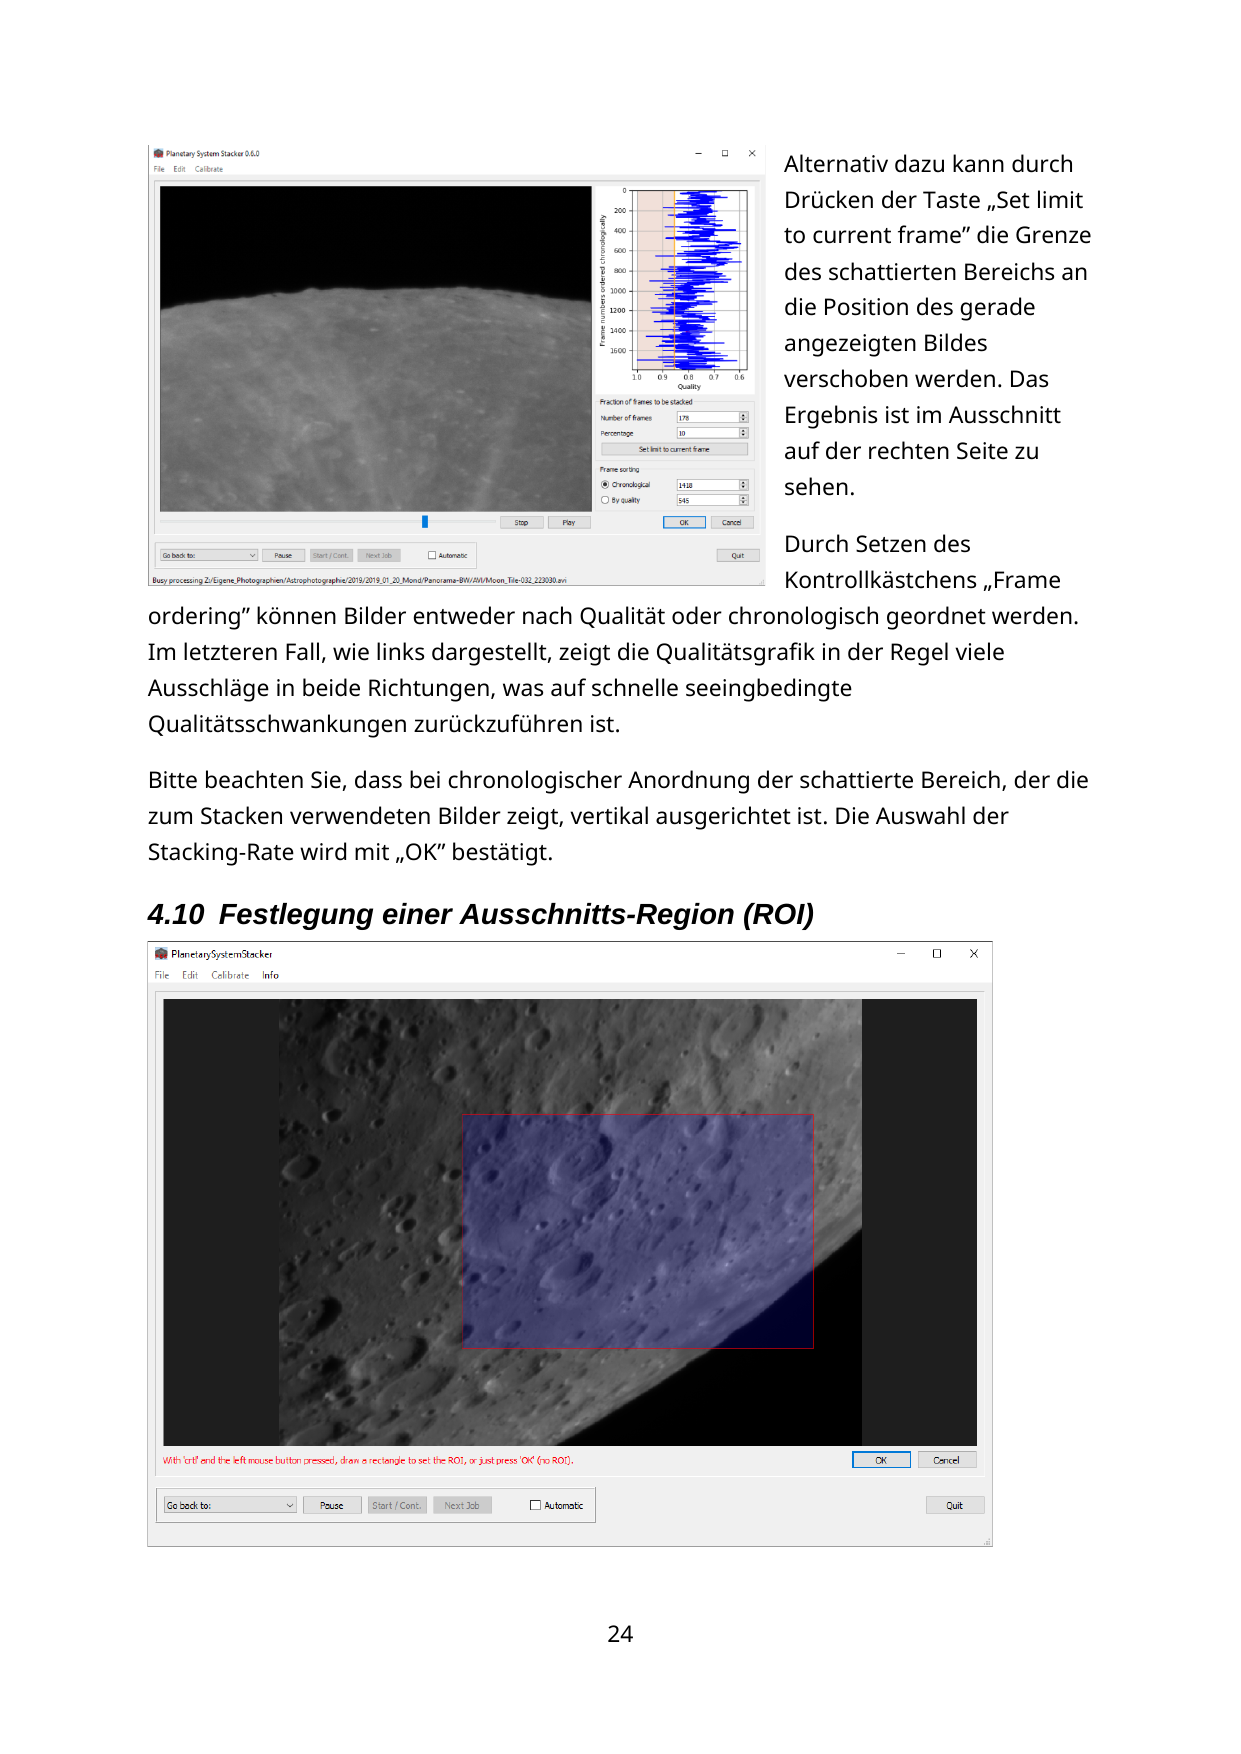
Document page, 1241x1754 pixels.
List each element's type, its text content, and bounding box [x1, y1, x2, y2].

picture [147, 941, 993, 1547]
text Bitte beachten Sie, dass bei chronologischer Anordnung der schattierte Bereich, der die zum Stacken verwendeten Bilder zeigt, vertikal ausgerichtet ist. Die Auswahl der Stacking-Rate wird mit „OK” bestätigt. [148, 764, 1093, 867]
text Durch Setzen des Kontrollkästchens „Frame ordering” können Bilder entweder nach Qualität oder chronologisch geordnet werden. Im letzteren Fall, wie links dargestellt, zeigt die Qualitätsgrafik in der Regel viele Ausschläge in beide Richtungen, was auf schnelle seeingbedingte Qualitätsschwankungen zurückzuführen ist. [148, 528, 1093, 739]
picture [148, 145, 766, 586]
text Alternativ dazu kann durch Drücken der Taste „Set limit to current frame” die Grenze des schattierten Bereichs an die Position des gerade angezeigten Bildes verschoben werden. Das Ergebnis ist im Ausschnitt auf der rechten Seite zu sehen. [766, 148, 1093, 502]
subtitle Festlegung einer Ausschnitts-Region (ROI) [148, 897, 1093, 931]
